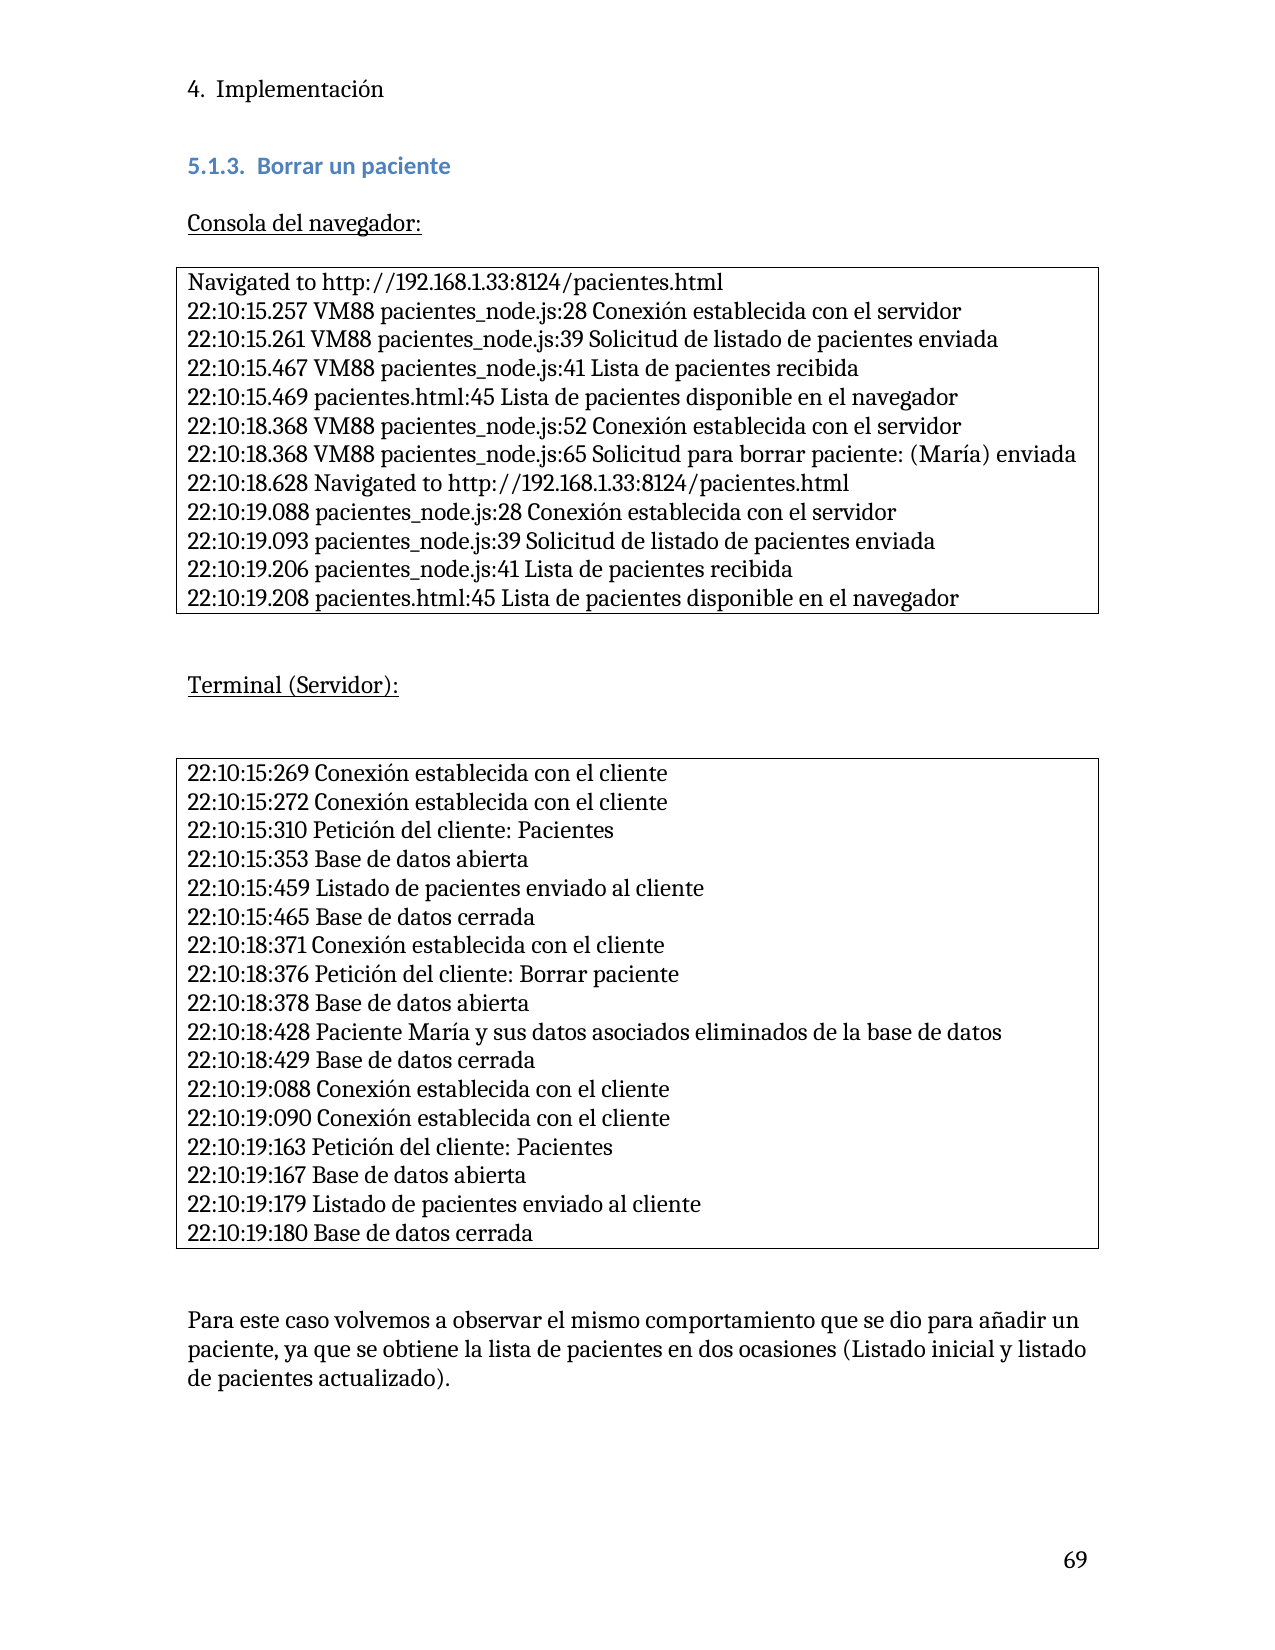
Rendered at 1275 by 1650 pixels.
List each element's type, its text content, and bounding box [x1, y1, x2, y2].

text Para este caso volvemos a observar el mismo comportamiento que se dio para añadir un paciente, ya que se obtiene la lista de pacientes en dos ocasiones (Listado inicial y listado de pacientes actualizado). [187, 1306, 1087, 1392]
text Terminal (Servidor): [187, 671, 1087, 700]
subtitle 5.1.. Borrar un paciente [187, 150, 1087, 181]
text Consola del navegador: [187, 209, 1087, 238]
table_header Navigated to http://192.168.1.33:8124/pacientes.html 22:10:15.257 VM88 pacientes_node.js:28 Conexión establecida con el servidor 22:10:15.261 VM88 pacientes_node.js:39 Solicitud de listado de pacientes enviada 22:10:15.467 VM88 pacientes_node.js:41 Lista de pacientes recibida 22:10:15.469 pacientes.html:45 Lista de pacientes disponible en el navegador 22:10:18.368 VM88 pacientes_node.js:52 Conexión establecida con el servidor 22:10:18.368 VM88 pacientes_node.js:65 Solicitud para borrar paciente: (María) enviada 22:10:18.628 Navigated to http://192.168.1.33:8124/pacientes.html 22:10:19.088 pacientes_node.js:28 Conexión establecida con el servidor 22:10:19.093 pacientes_node.js:39 Solicitud de listado de pacientes enviada 22:10:19.206 pacientes_node.js:41 Lista de pacientes recibida 22:10:19.208 pacientes.html:45 Lista de pacientes disponible en el navegador [177, 268, 1098, 613]
table_header 22:10:15:269 Conexión establecida con el cliente 22:10:15:272 Conexión establecida con el cliente 22:10:15:310 Petición del cliente: Pacientes 22:10:15:353 Base de datos abierta 22:10:15:459 Listado de pacientes enviado al cliente 22:10:15:465 Base de datos cerrada 22:10:18:371 Conexión establecida con el cliente 22:10:18:376 Petición del cliente: Borrar paciente 22:10:18:378 Base de datos abierta 22:10:18:428 Paciente María y sus datos asociados eliminados de la base de datos 22:10:18:429 Base de datos cerrada 22:10:19:088 Conexión establecida con el cliente 22:10:19:090 Conexión establecida con el cliente 22:10:19:163 Petición del cliente: Pacientes 22:10:19:167 Base de datos abierta 22:10:19:179 Listado de pacientes enviado al cliente 22:10:19:180 Base de datos cerrada [177, 759, 1098, 1247]
